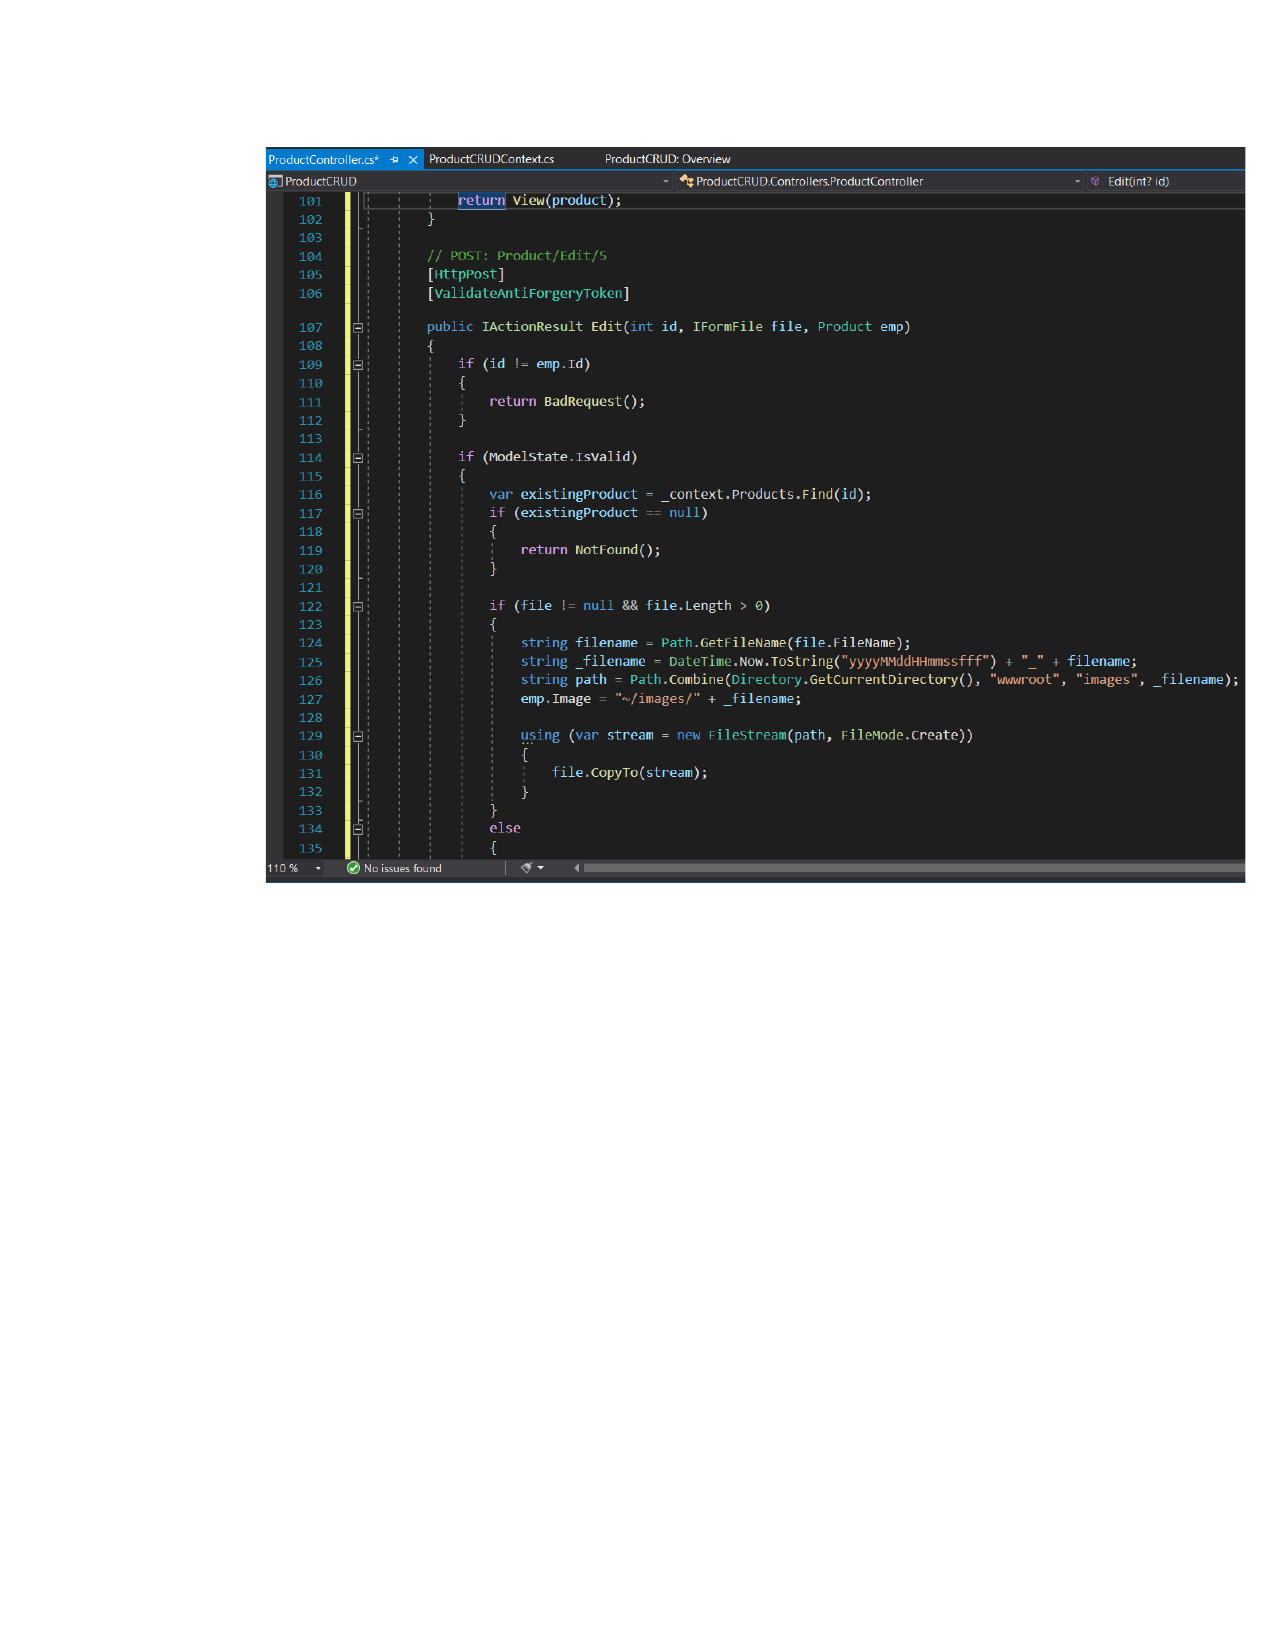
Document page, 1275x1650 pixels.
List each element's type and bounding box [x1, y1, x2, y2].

picture [265, 147, 1246, 883]
